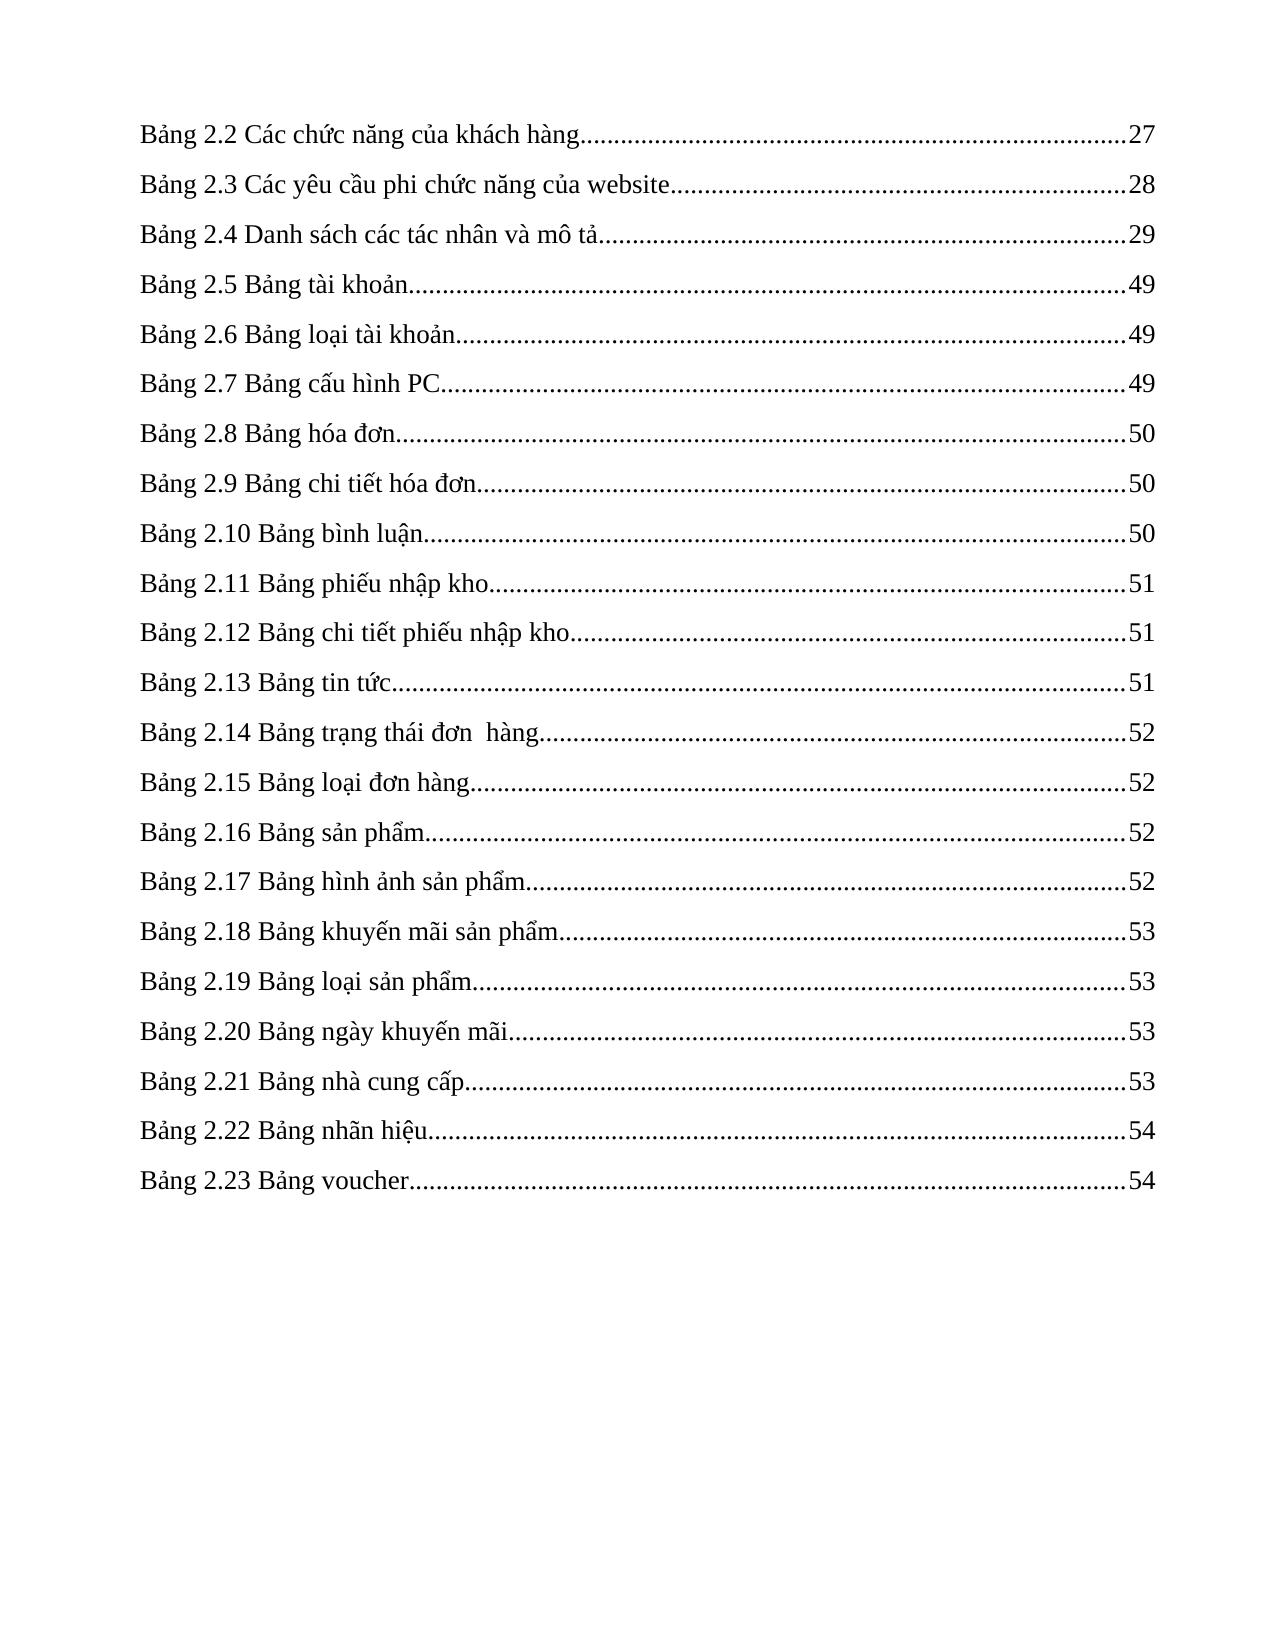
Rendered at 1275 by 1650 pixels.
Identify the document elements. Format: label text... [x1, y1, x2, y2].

text Bảng 2.21 Bảng nhà cung cấp 53 [139, 1064, 1156, 1096]
text Bảng 2.17 Bảng hình ảnh sản phẩm 52 [139, 865, 1156, 897]
text Bảng 2.4 Danh sách các tác nhân và mô tả 29 [139, 218, 1156, 249]
text Bảng 2.20 Bảng ngày khuyến mãi 53 [139, 1015, 1156, 1046]
text Bảng 2.12 Bảng chi tiết phiếu nhập kho 51 [139, 616, 1156, 648]
text Bảng 2.22 Bảng nhãn hiệu 54 [139, 1114, 1156, 1146]
text Bảng 2.15 Bảng loại đơn hàng 52 [139, 766, 1156, 797]
text Bảng 2.14 Bảng trạng thái đơn hàng 52 [139, 716, 1156, 747]
text Bảng 2.6 Bảng loại tài khoản 49 [139, 318, 1156, 349]
text Bảng 2.19 Bảng loại sản phẩm 53 [139, 965, 1156, 996]
text Bảng 2.16 Bảng sản phẩm 52 [139, 816, 1156, 847]
text Bảng 2.7 Bảng cấu hình PC 49 [139, 367, 1156, 399]
text Bảng 2.18 Bảng khuyến mãi sản phẩm 53 [139, 915, 1156, 946]
text Bảng 2.11 Bảng phiếu nhập kho 51 [139, 567, 1156, 598]
text Bảng 2.8 Bảng hóa đơn 50 [139, 417, 1156, 448]
text Bảng 2.3 Các yêu cầu phi chức năng của website 28 [139, 168, 1156, 199]
text Bảng 2.10 Bảng bình luận 50 [139, 517, 1156, 548]
text Bảng 2.2 Các chức năng của khách hàng 27 [139, 118, 1156, 150]
text Bảng 2.23 Bảng voucher 54 [139, 1164, 1156, 1195]
text Bảng 2.9 Bảng chi tiết hóa đơn 50 [139, 467, 1156, 498]
text Bảng 2.5 Bảng tài khoản 49 [139, 268, 1156, 299]
text Bảng 2.13 Bảng tin tức 51 [139, 666, 1156, 697]
